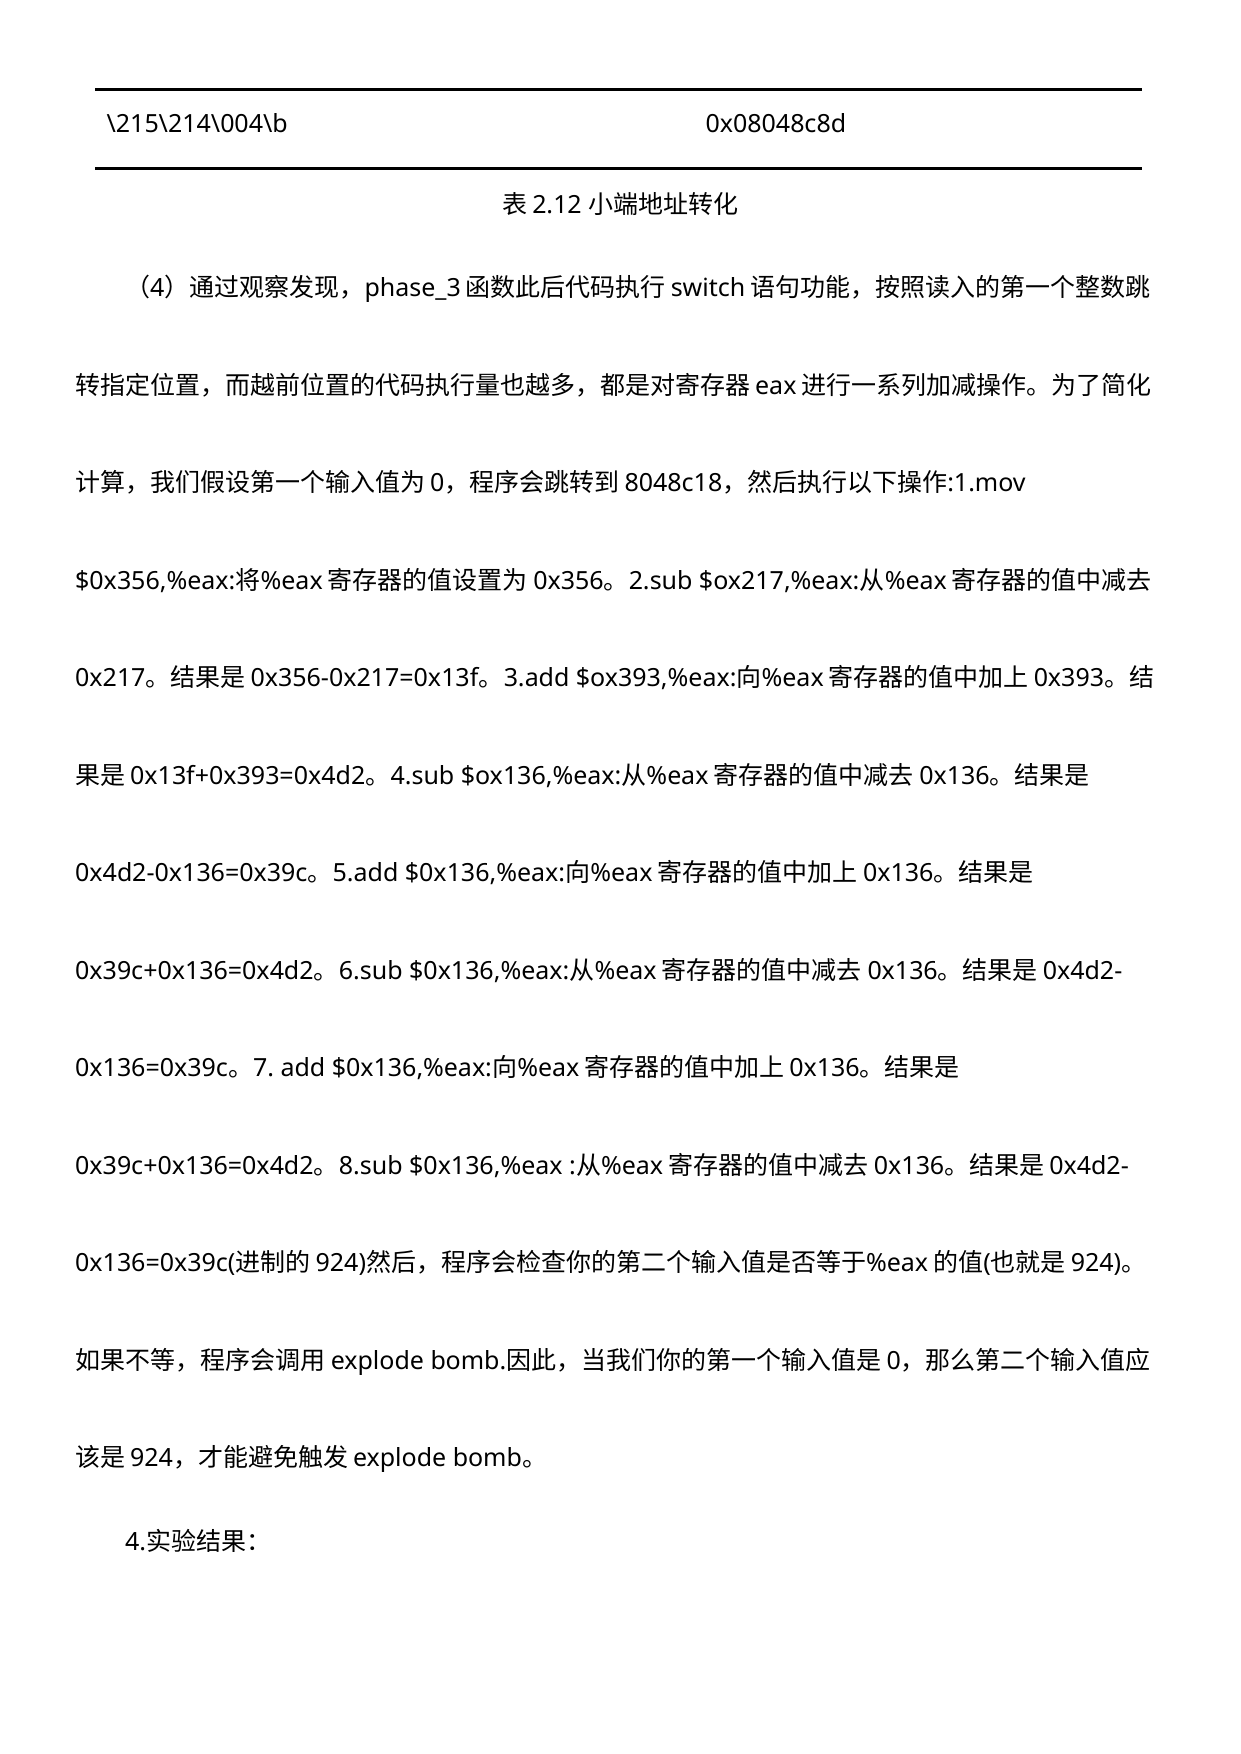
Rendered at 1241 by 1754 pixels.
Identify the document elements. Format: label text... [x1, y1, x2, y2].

text 4.实验结果： [75, 1507, 1165, 1572]
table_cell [694, 91, 1142, 167]
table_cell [95, 91, 694, 167]
text （4）通过观察发现，phase_3函数此后代码执行switch语句功能，按照读入的第一个整数跳转指定位置，而越前位置的代码执行量也越多，都是对寄存器eax进行一系列加减操作。为了简化计算，我们假设第一个输入值为0，程序会跳转到8048c18，然后执行以下操作:1.mov $0x356,%eax:将%eax寄存器的值设置为 0x356。2.sub $ox217,%eax:从%eax寄存器的值中减去 0x217。结果是0x356-0x217=0x13f。3.add $ox393,%eax:向%eax寄存器的值中加上0x393。结果是0x13f+0x393=0x4d2。4.sub $ox136,%eax:从%eax寄存器的值中减去 0x136。结果是0x4d2-0x136=0x39c。5.add $0x136,%eax:向%eax寄存器的值中加上 0x136。结果是0x39c+0x136=0x4d2。6.sub $0x136,%eax:从%eax寄存器的值中减去 0x136。结果是0x4d2-0x136=0x39c。7. add $0x136,%eax:向%eax寄存器的值中加上0x136。结果是0x39c+0x136=0x4d2。8.sub $0x136,%eax :从%eax寄存器的值中减去 0x136。结果是0x4d2-0x136=0x39c(进制的924)然后，程序会检查你的第二个输入值是否等于%eax的值(也就是924)。如果不等，程序会调用 explode bomb.因此，当我们你的第一个输入值是0，那么第二个输入值应该是924，才能避免触发explode bomb。 [75, 253, 1165, 1488]
text 表2.12 小端地址转化 [75, 170, 1165, 235]
